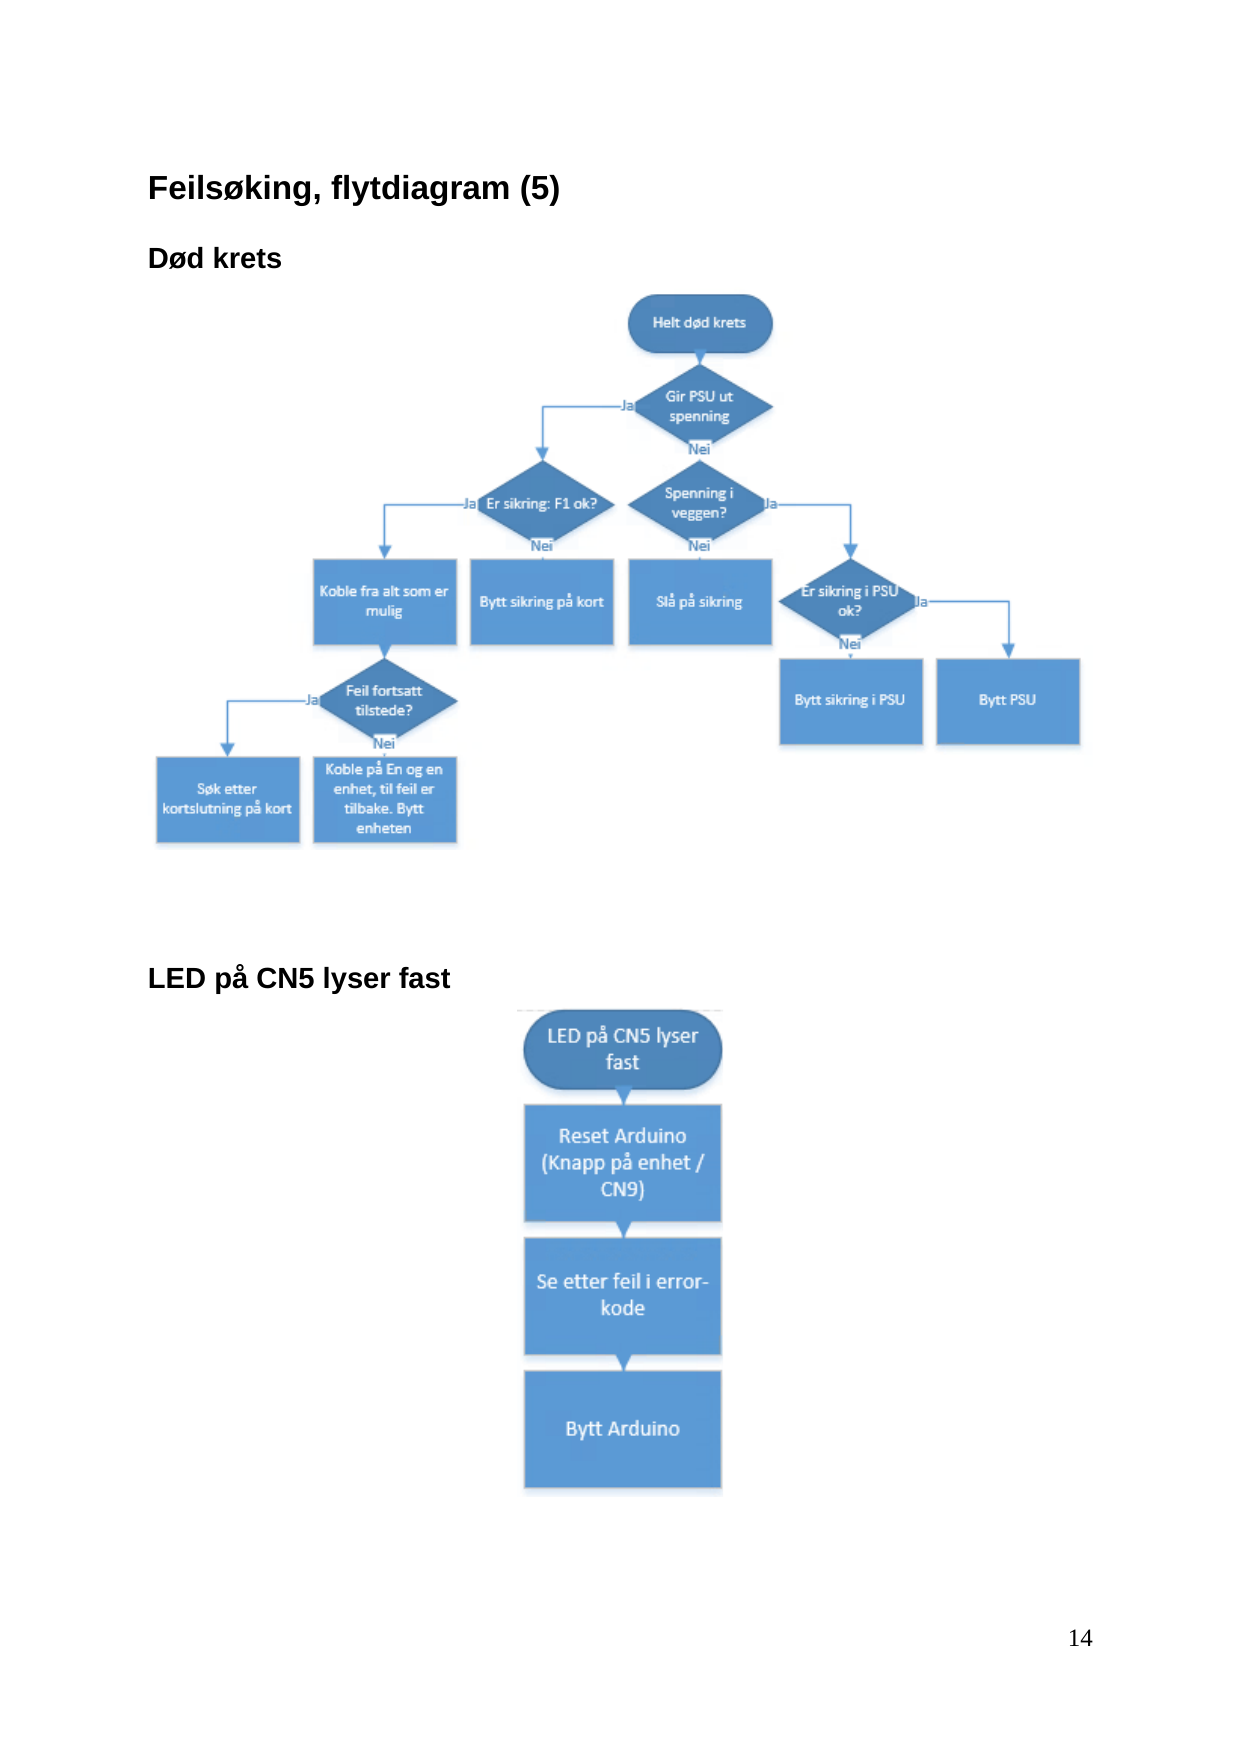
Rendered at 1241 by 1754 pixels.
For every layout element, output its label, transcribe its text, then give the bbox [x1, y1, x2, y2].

picture [517, 1007, 724, 1497]
subtitle Feilsøking, flytdiagram (5) [148, 168, 1093, 207]
subtitle LED på CN5 lyser fast [148, 962, 1093, 995]
subtitle Død krets [148, 241, 1093, 274]
picture [147, 287, 1093, 850]
